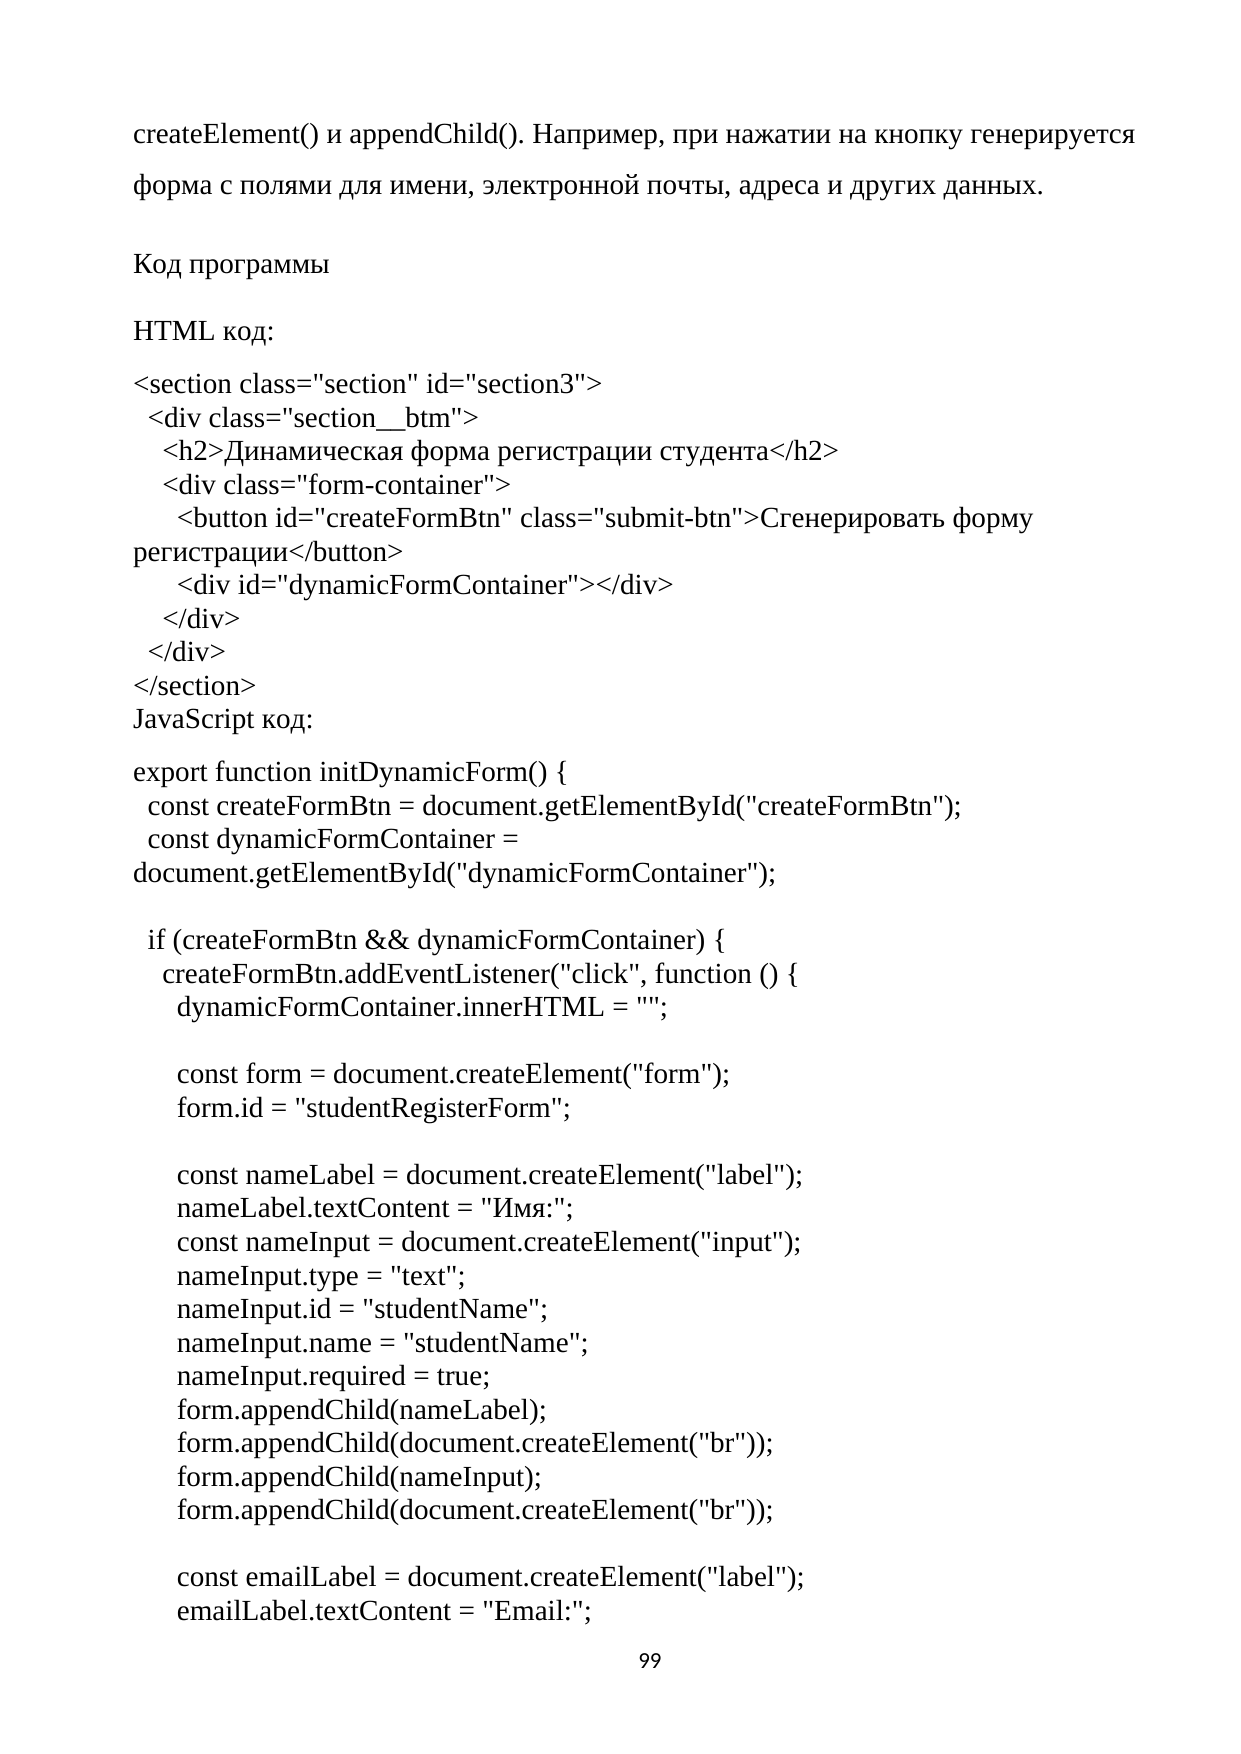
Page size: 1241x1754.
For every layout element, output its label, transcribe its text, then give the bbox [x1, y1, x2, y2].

text export function initDynamicForm() { [133, 754, 1166, 788]
text const dynamicFormContainer = document.getElementById("dynamicFormContainer"); [133, 822, 1166, 889]
text nameLabel.textContent = "Имя:"; [133, 1191, 1166, 1224]
text <div class="form-container"> [133, 467, 1166, 500]
text if (createFormBtn && dynamicFormContainer) { [133, 922, 1166, 956]
text JavaScript код: [133, 702, 1166, 735]
text <section class="section" id="section3"> [133, 366, 1166, 400]
text form.appendChild(document.createElement("br")); [133, 1425, 1166, 1459]
text const emailLabel = document.createElement("label"); [133, 1559, 1166, 1593]
text <h2>Динамическая форма регистрации студента</h2> [133, 433, 1166, 467]
text nameInput.id = "studentName"; [133, 1291, 1166, 1325]
text const nameLabel = document.createElement("label"); [133, 1157, 1166, 1191]
text nameInput.type = "text"; [133, 1258, 1166, 1291]
text </section> [133, 668, 1166, 702]
text <button id="createFormBtn" class="submit-btn">Сгенерировать форму регистрации</button> [133, 500, 1166, 567]
text HTML код: [133, 313, 1166, 347]
text emailLabel.textContent = "Email:"; [133, 1593, 1166, 1627]
text form.appendChild(document.createElement("br")); [133, 1492, 1166, 1526]
text Код программы [133, 246, 1166, 280]
text form.id = "studentRegisterForm"; [133, 1090, 1166, 1123]
text form.appendChild(nameInput); [133, 1459, 1166, 1492]
text dynamicFormContainer.innerHTML = ""; [133, 989, 1166, 1023]
text form.appendChild(nameLabel); [133, 1392, 1166, 1425]
text nameInput.required = true; [133, 1358, 1166, 1392]
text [133, 117, 1166, 201]
text const createFormBtn = document.getElementById("createFormBtn"); [133, 788, 1166, 822]
text const nameInput = document.createElement("input"); [133, 1224, 1166, 1258]
text </div> [133, 634, 1166, 668]
text const form = document.createElement("form"); [133, 1056, 1166, 1090]
text <div id="dynamicFormContainer"></div> [133, 567, 1166, 601]
text nameInput.name = "studentName"; [133, 1325, 1166, 1358]
text <div class="section__btm"> [133, 400, 1166, 433]
text createFormBtn.addEventListener("click", function () { [133, 956, 1166, 989]
text </div> [133, 601, 1166, 634]
